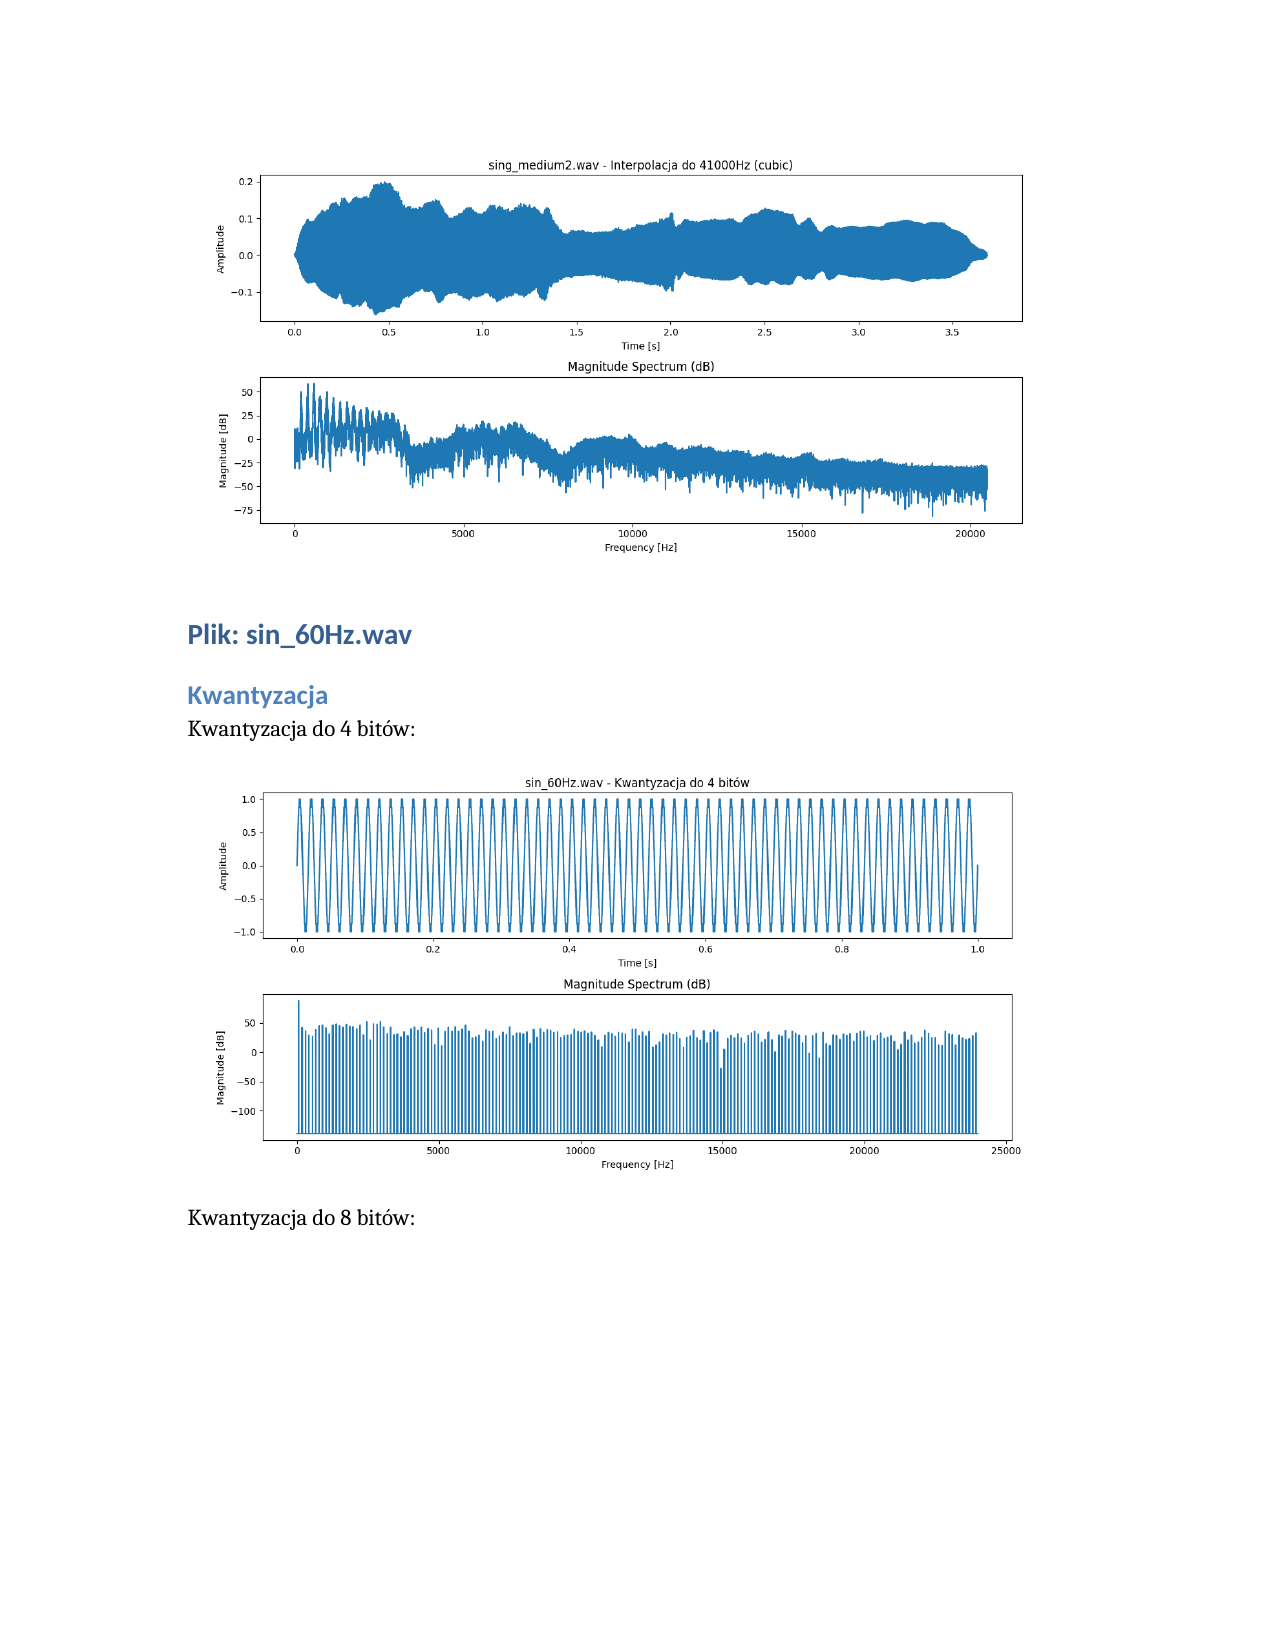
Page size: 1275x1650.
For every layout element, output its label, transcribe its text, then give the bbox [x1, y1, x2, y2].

text Kwantyzacja do 8 bitów: [187, 1204, 1087, 1231]
subtitle Plik: sin_60Hz.wav [187, 616, 1087, 652]
picture [206, 767, 1032, 1180]
text Kwantyzacja do 4 bitów: [187, 716, 1087, 742]
picture [206, 150, 1032, 563]
subtitle Kwantyzacja [187, 678, 1087, 711]
